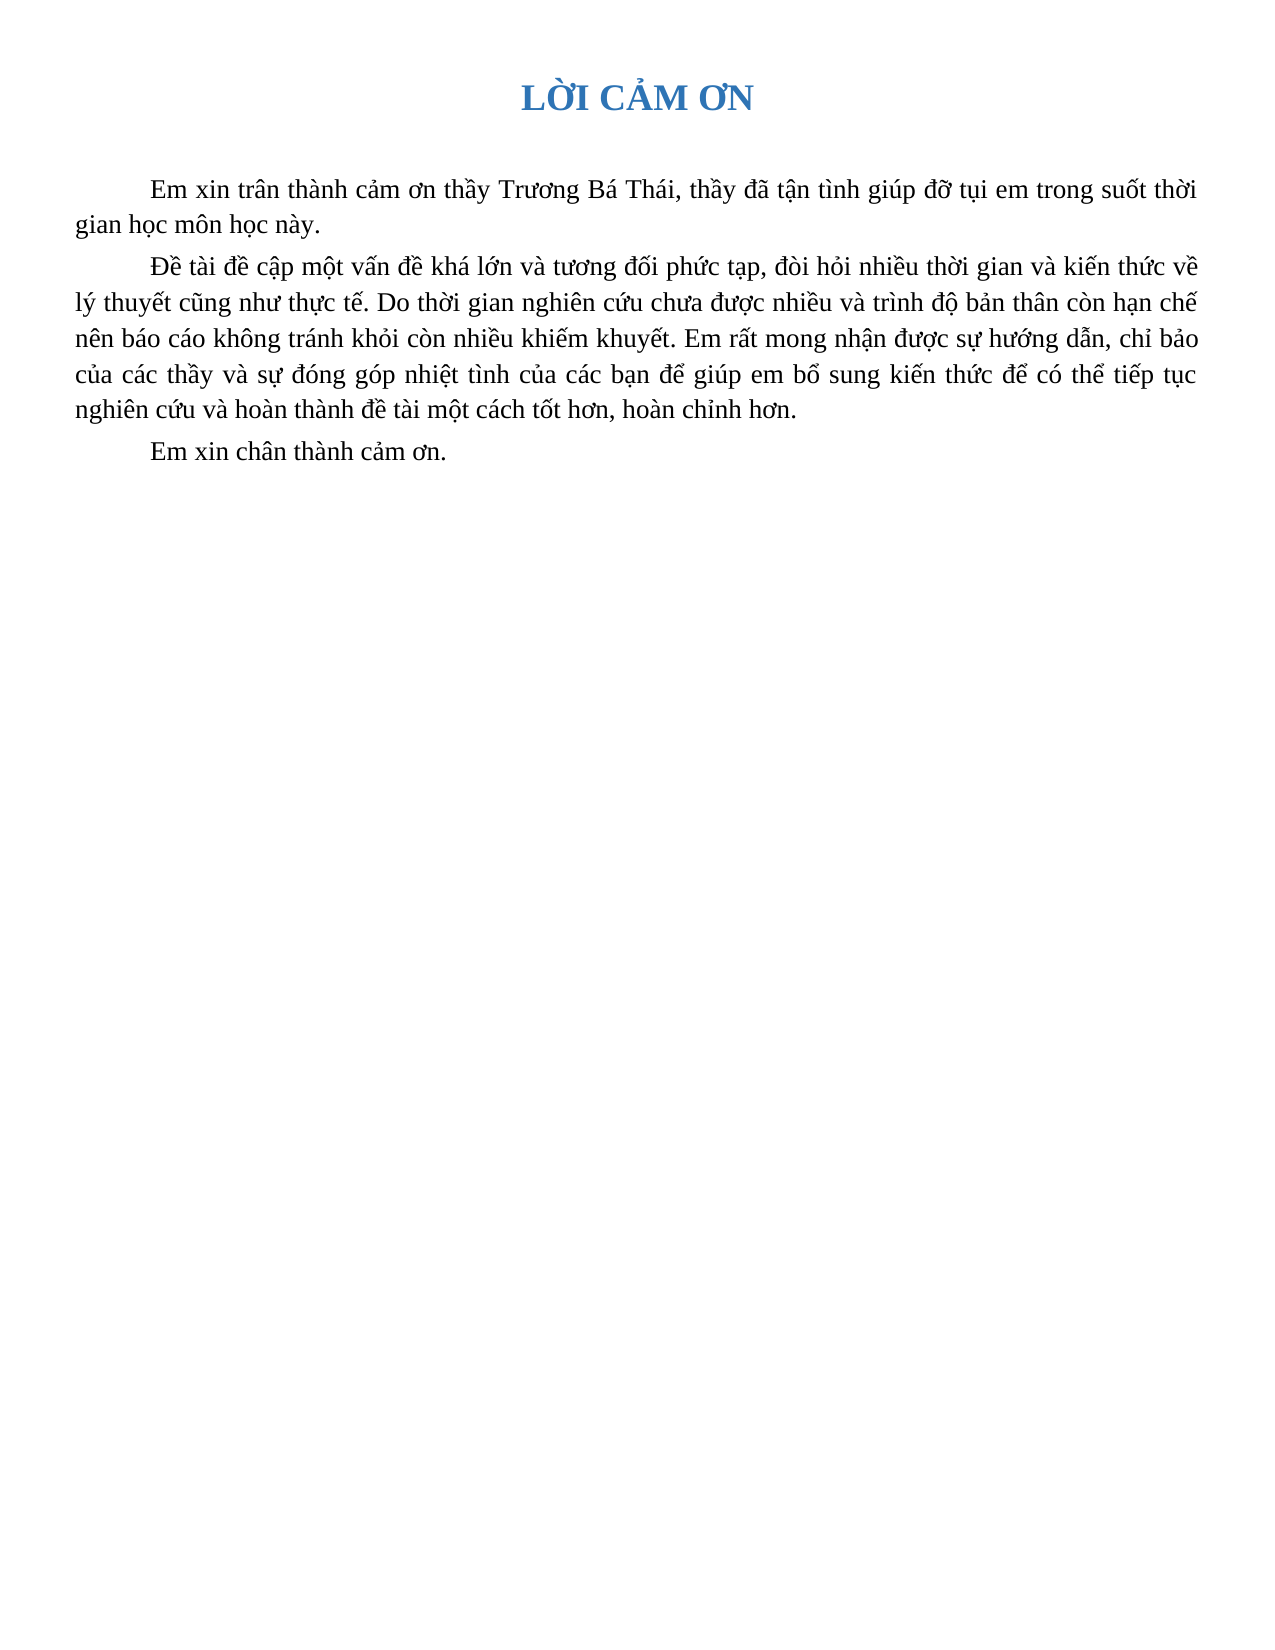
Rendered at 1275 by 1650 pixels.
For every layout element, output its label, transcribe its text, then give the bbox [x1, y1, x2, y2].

text Em xin chân thành cảm ơn. [75, 435, 1200, 467]
text Đề tài đề cập một vấn đề khá lớn và tương đối phức tạp, đòi hỏi nhiều thời gian và kiến thức về lý thuyết cũng như thực tế. Do thời gian nghiên cứu chưa được nhiều và trình độ bản thân còn hạn chế nên báo cáo không tránh khỏi còn nhiều khiếm khuyết. Em rất mong nhận được sự hướng dẫn, chỉ bảo của các thầy và sự đóng góp nhiệt tình của các bạn để giúp em bổ sung kiến thức để có thể tiếp tục nghiên cứu và hoàn thành đề tài một cách tốt hơn, hoàn chỉnh hơn. [75, 251, 1200, 424]
text Em xin trân thành cảm ơn thầy Trương Bá Thái, thầy đã tận tình giúp đỡ tụi em trong suốt thời gian học môn học này. [75, 173, 1200, 240]
subtitle LỜI CẢM ƠN [75, 75, 1200, 118]
